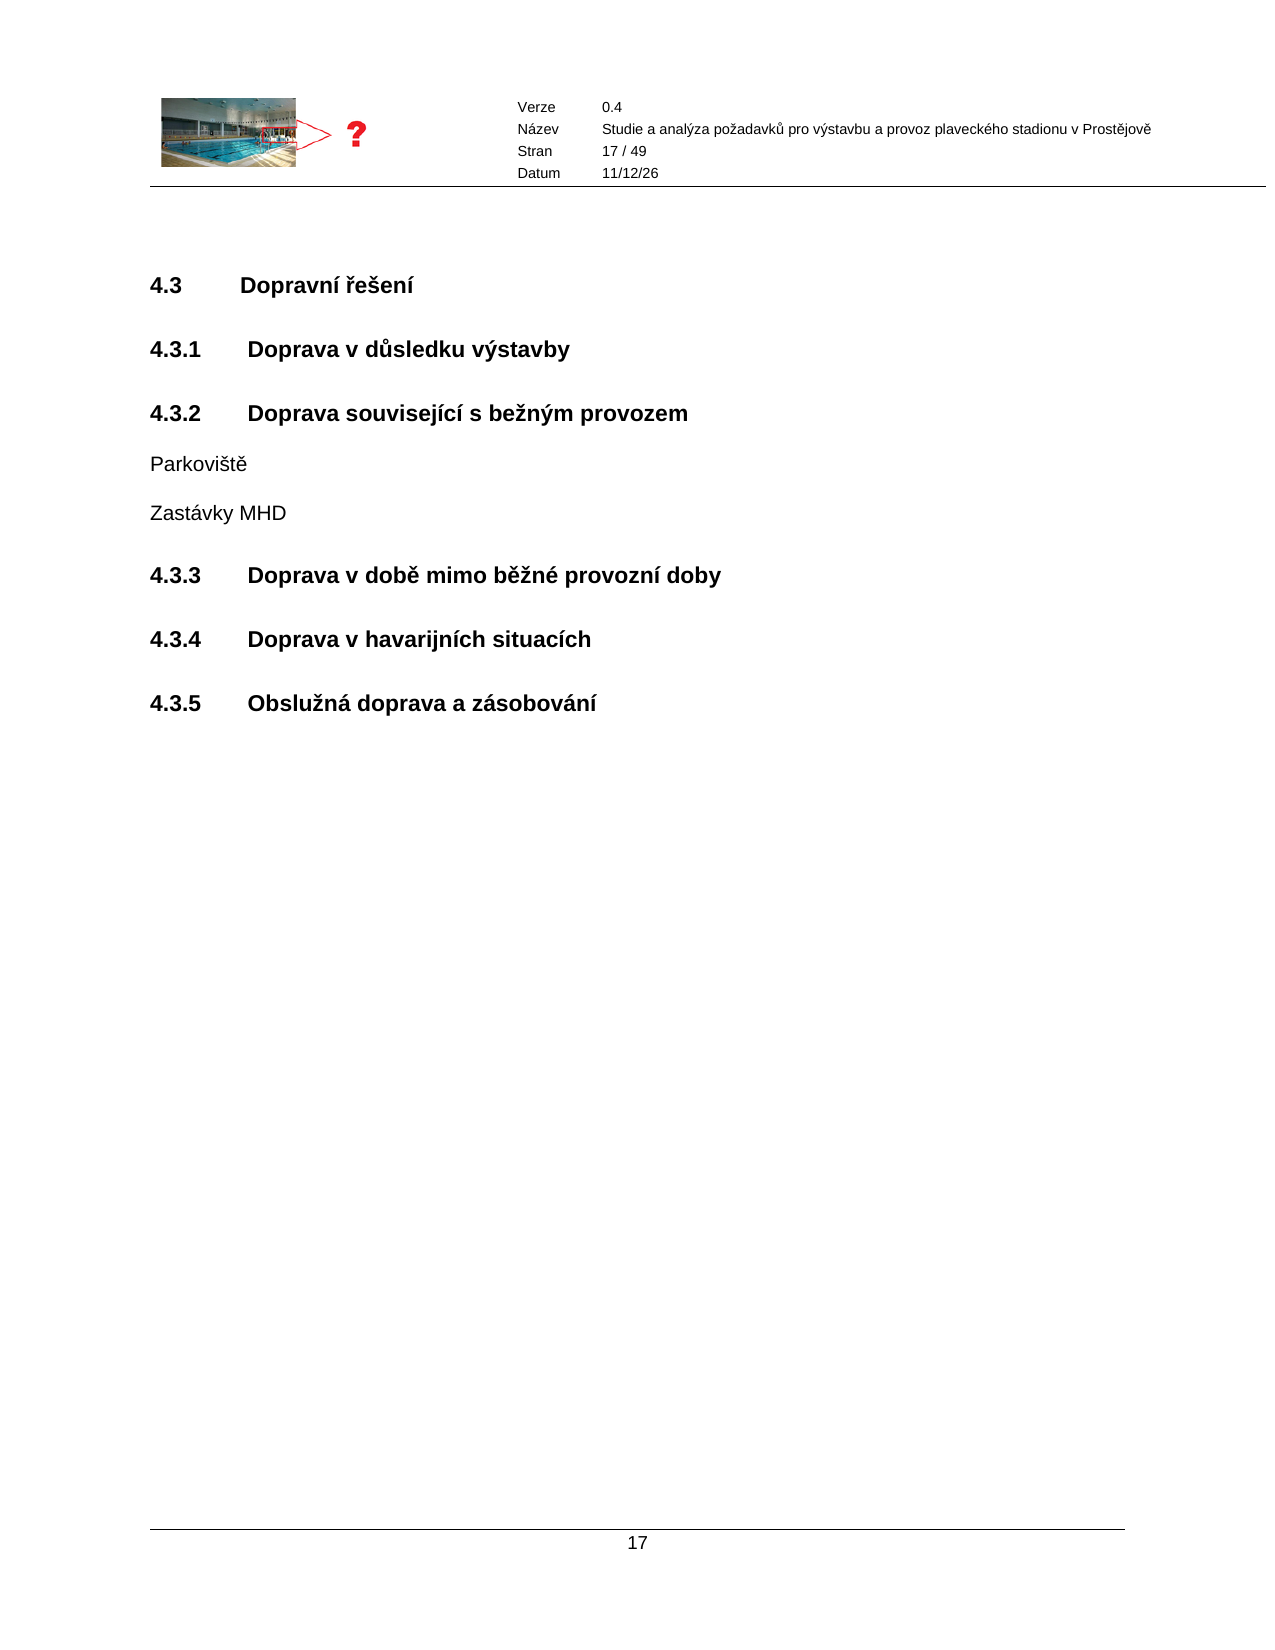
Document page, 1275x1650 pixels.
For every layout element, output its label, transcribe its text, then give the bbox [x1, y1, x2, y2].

subtitle Doprava v důsledku výstavby [150, 336, 1125, 363]
subtitle Dopravní řešení [150, 272, 1125, 299]
subtitle Doprava v havarijních situacích [150, 626, 1125, 652]
text Parkoviště [150, 452, 1125, 476]
picture [161, 98, 416, 167]
subtitle Obslužná doprava a zásobování [150, 690, 1125, 716]
text Zastávky MHD [150, 501, 1125, 524]
subtitle Doprava související s bežným provozem [150, 400, 1125, 427]
subtitle Doprava v době mimo běžné provozní doby [150, 562, 1125, 588]
